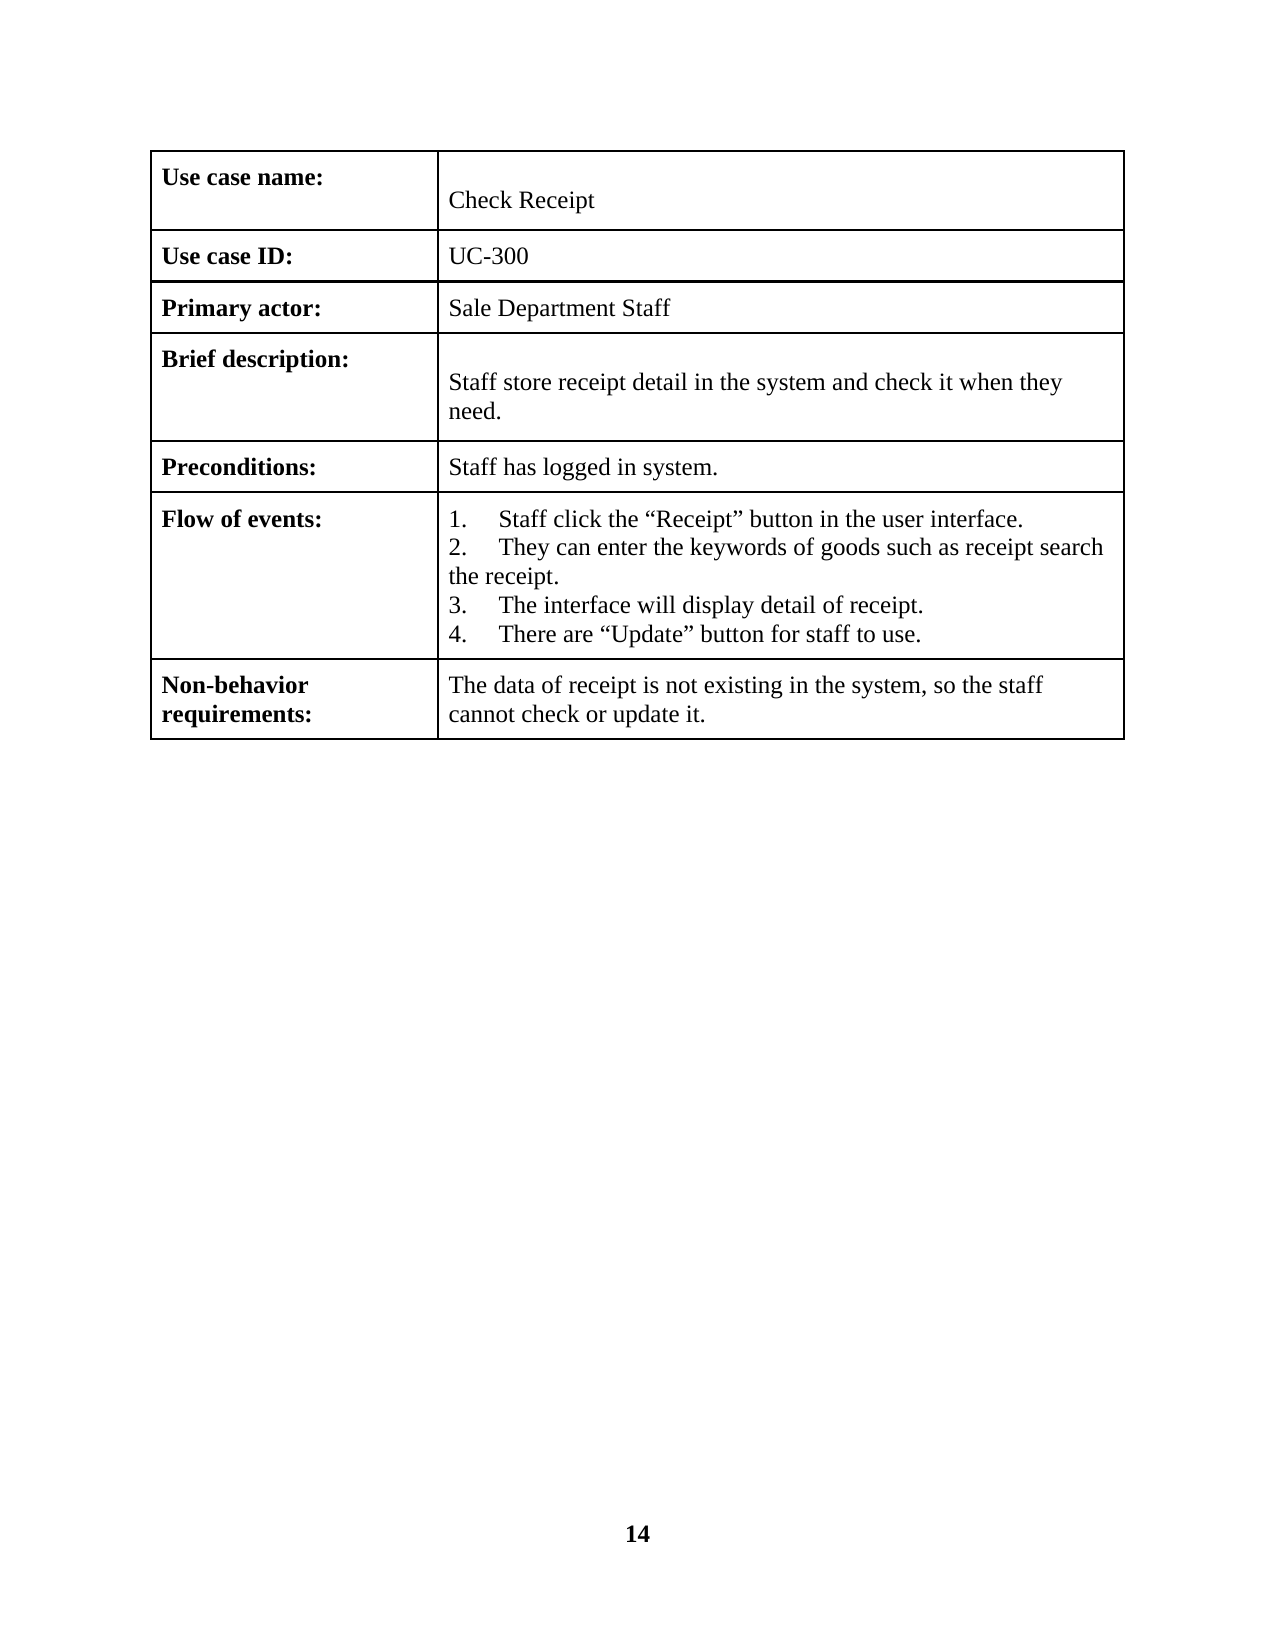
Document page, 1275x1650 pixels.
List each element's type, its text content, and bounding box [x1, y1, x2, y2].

table_cell Primary actor: [152, 283, 437, 332]
table_cell Staff has logged in system. [439, 442, 1123, 491]
table_cell Flow of events: [152, 493, 437, 658]
table_cell Sale Department Staff [439, 283, 1123, 332]
table_cell The data of receipt is not existing in the system, so the staff cannot check or update it. [439, 660, 1123, 738]
table_cell Staff store receipt detail in the system and check it when they need. [439, 334, 1123, 439]
table_cell Preconditions: [152, 442, 437, 491]
table_header Use case name: [152, 152, 437, 229]
table_header Check Receipt [439, 152, 1123, 229]
table_cell 1. Staff click the “Receipt” button in the user interface. 2. They can enter the keywords of goods such as receipt search the receipt. 3. The interface will display detail of receipt. 4. There are “Update” button for staff to use. [439, 493, 1123, 658]
table_cell UC-300 [439, 231, 1123, 280]
table_cell Non-behavior requirements: [152, 660, 437, 738]
table_cell Use case ID: [152, 231, 437, 280]
table_cell Brief description: [152, 334, 437, 439]
